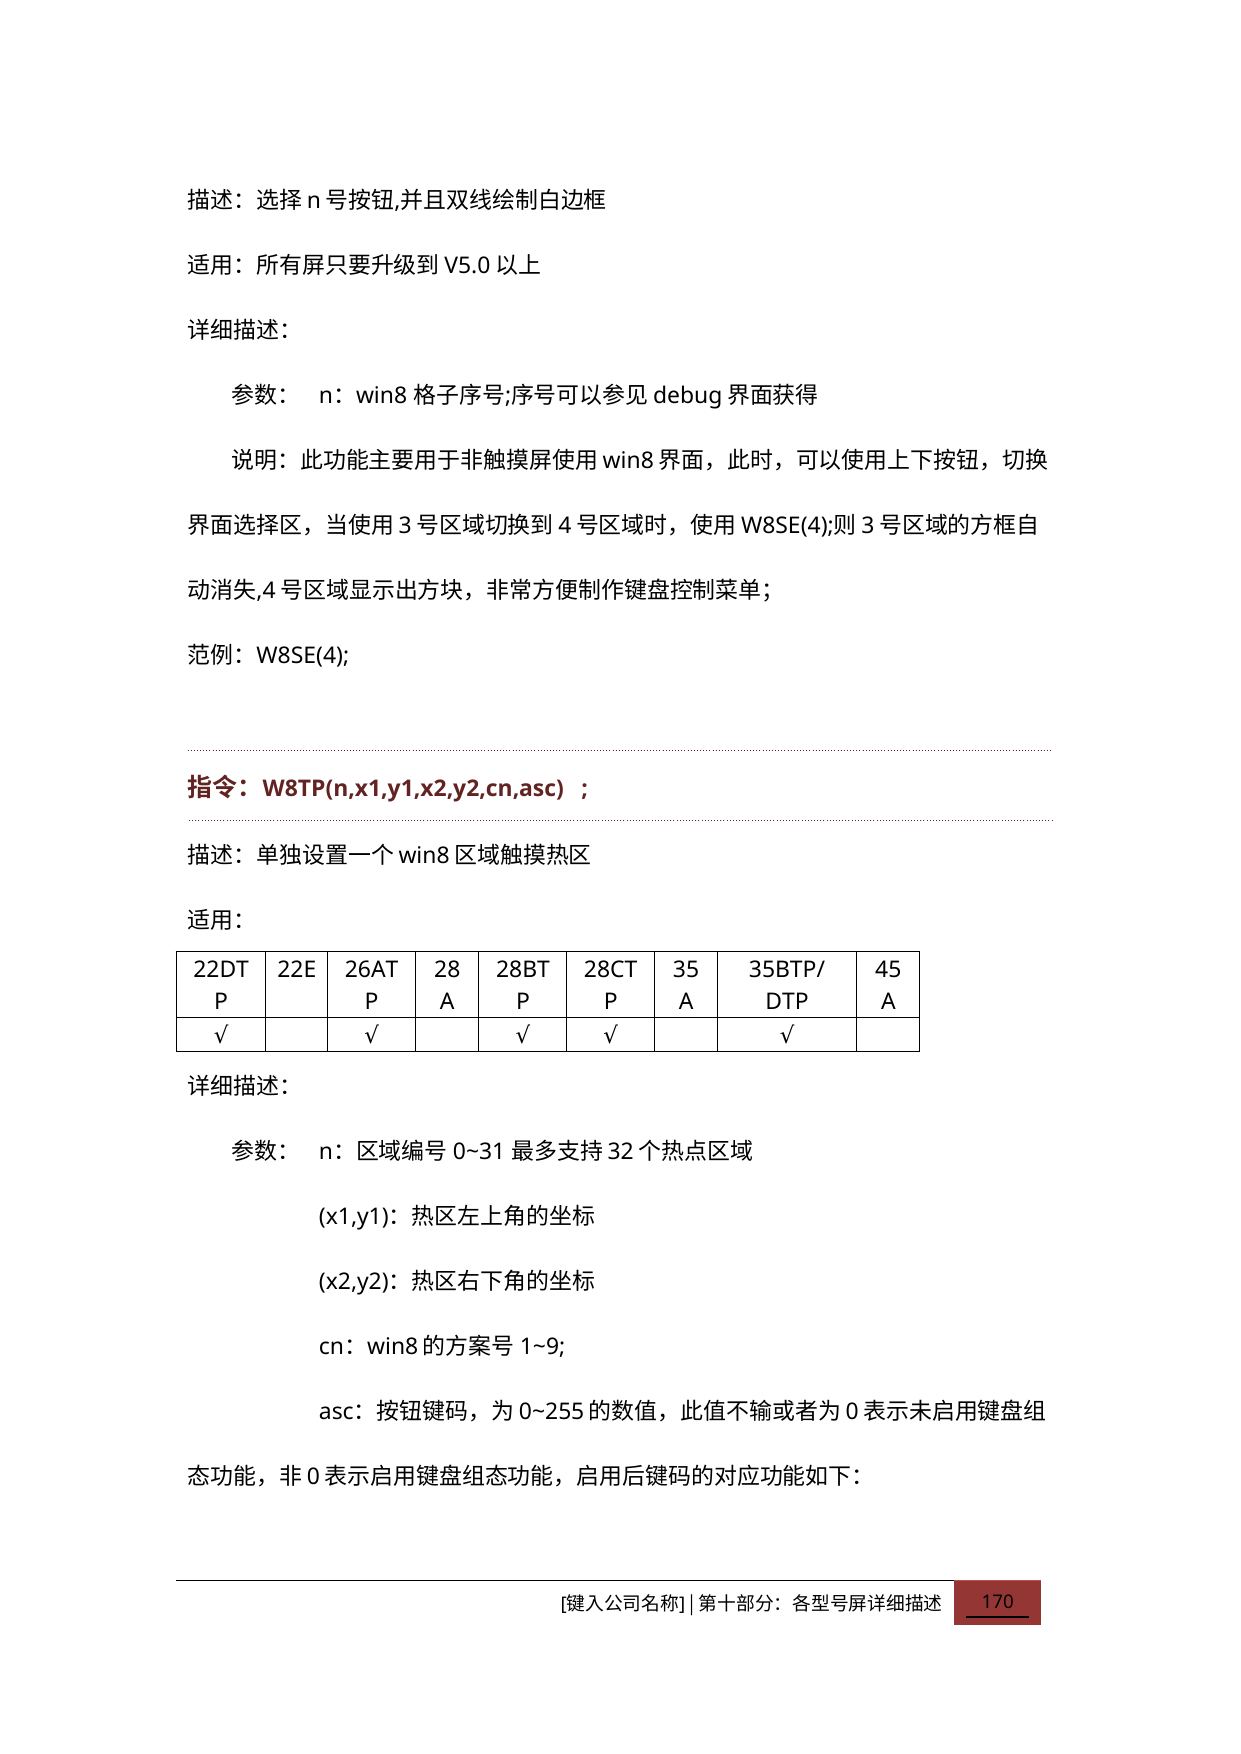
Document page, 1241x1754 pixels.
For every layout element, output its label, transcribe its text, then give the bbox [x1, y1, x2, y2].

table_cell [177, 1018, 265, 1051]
text 说明：此功能主要用于非触摸屏使用win8界面，此时，可以使用上下按钮，切换界面选择区，当使用3号区域切换到4号区域时，使用W8SE(4);则3号区域的方框自动消失,4号区域显示出方块，非常方便制作键盘控制菜单； [187, 426, 1053, 621]
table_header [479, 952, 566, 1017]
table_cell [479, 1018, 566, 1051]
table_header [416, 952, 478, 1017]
text asc：按钮键码，为0~255的数值，此值不输或者为0表示未启用键盘组态功能，非0表示启用键盘组态功能，启用后键码的对应功能如下： [187, 1377, 1053, 1507]
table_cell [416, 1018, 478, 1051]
text 范例：W8SE(4); [187, 621, 1053, 686]
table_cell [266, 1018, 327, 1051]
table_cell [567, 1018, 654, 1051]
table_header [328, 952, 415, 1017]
text 描述：选择n号按钮,并且双线绘制白边框 [187, 166, 1053, 231]
text 详细描述： [187, 1052, 1053, 1117]
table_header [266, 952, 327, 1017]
text (x1,y1)：热区左上角的坐标 [187, 1182, 1053, 1247]
text 参数： n：win8 格子序号;序号可以参见debug界面获得 [187, 361, 1053, 426]
text (x2,y2)：热区右下角的坐标 [187, 1247, 1053, 1312]
text 参数： n：区域编号 0~31 最多支持32个热点区域 [187, 1117, 1053, 1182]
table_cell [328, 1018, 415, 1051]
text 描述：单独设置一个win8区域触摸热区 [187, 821, 1053, 886]
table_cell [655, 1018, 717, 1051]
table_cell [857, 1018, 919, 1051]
text 详细描述： [187, 296, 1053, 361]
text 适用： [187, 886, 1053, 951]
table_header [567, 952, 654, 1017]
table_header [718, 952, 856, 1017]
subtitle 指令：W8TP(n,x1,y1,x2,y2,cn,asc) ; [187, 750, 1053, 821]
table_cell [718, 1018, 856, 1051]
text cn：win8的方案号 1~9; [187, 1312, 1053, 1377]
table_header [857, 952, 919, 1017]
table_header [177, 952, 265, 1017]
text 适用：所有屏只要升级到V5.0以上 [187, 231, 1053, 296]
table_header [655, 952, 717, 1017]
